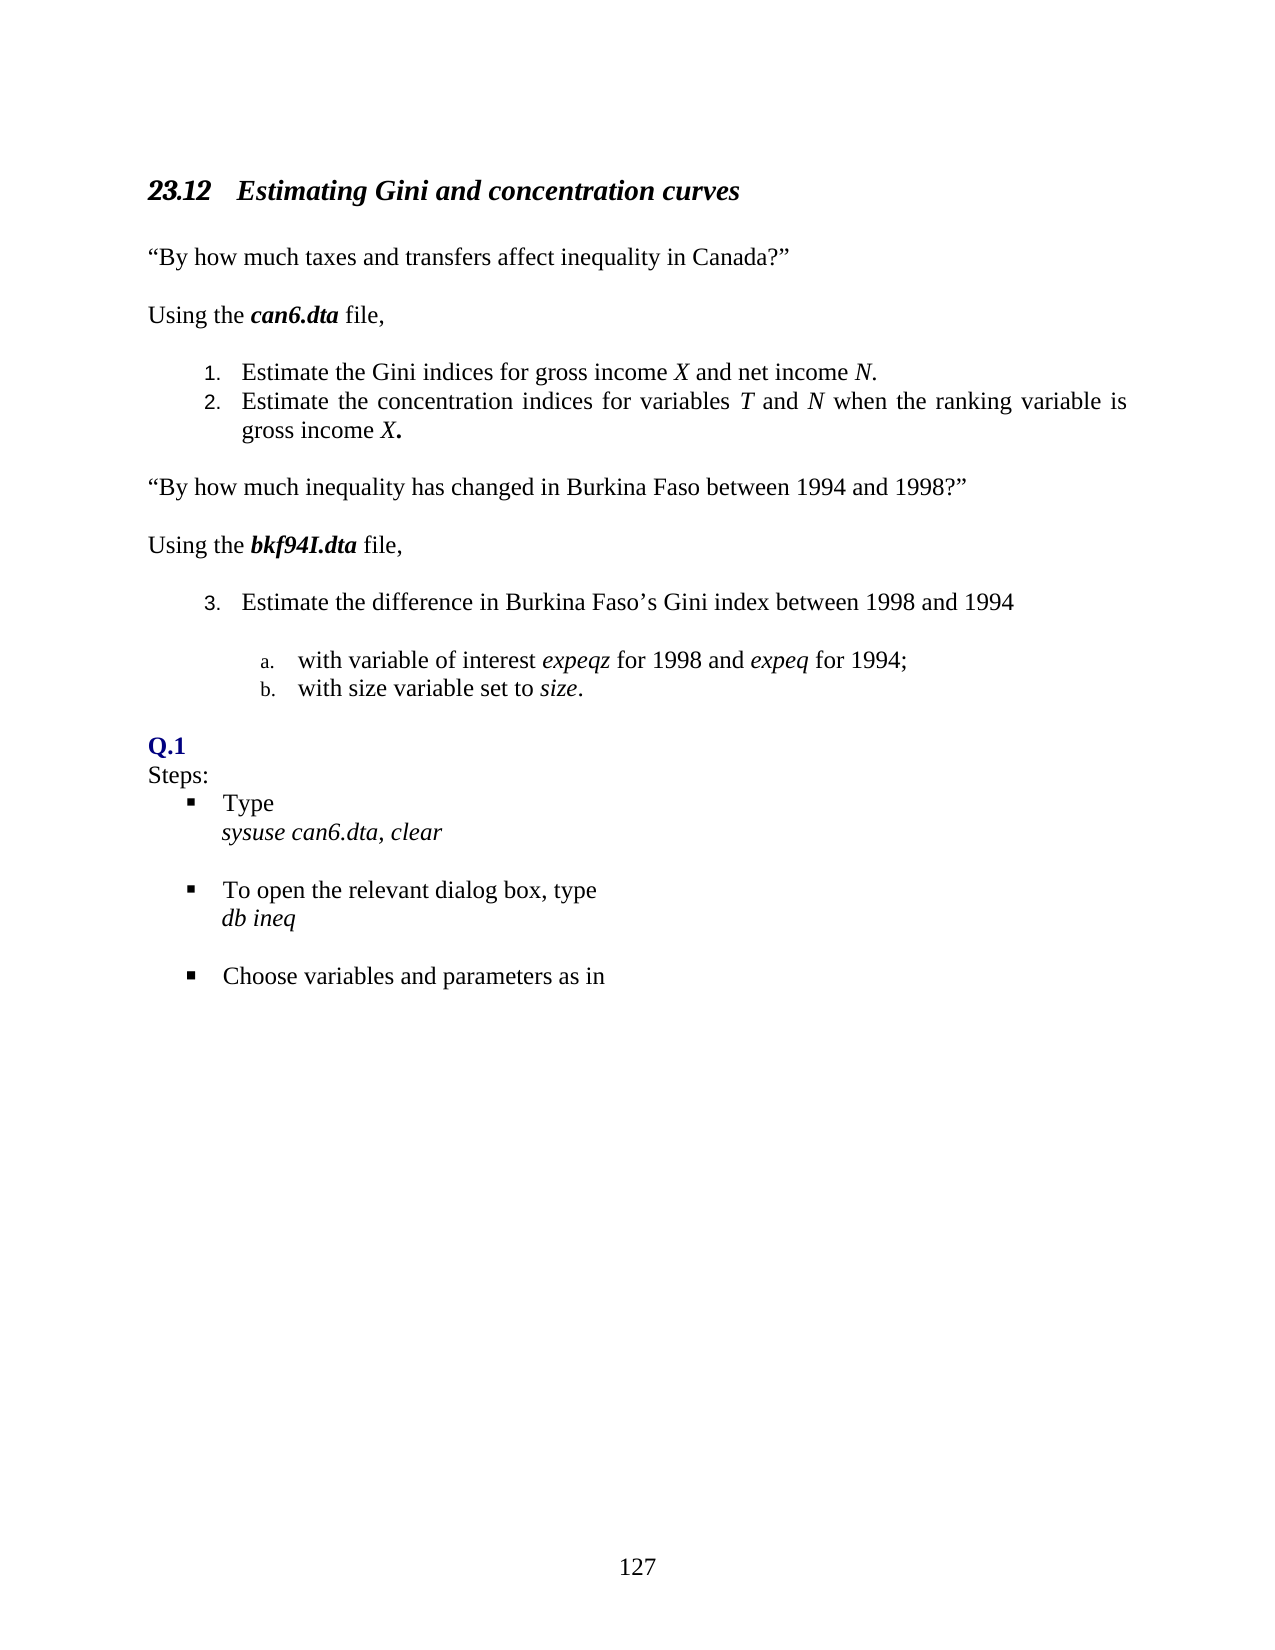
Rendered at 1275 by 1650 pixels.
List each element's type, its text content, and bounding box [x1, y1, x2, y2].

list Estimate the difference in Burkina Faso’s Gini index between 1998 and 1994 [204, 587, 1127, 616]
list with variable of interest expeqz for 1998 and expeq for 1994; [260, 645, 1127, 673]
text “By how much taxes and transfers affect inequality in Canada?” [148, 242, 1127, 271]
subtitle Estimating Gini and concentration curves [148, 173, 1127, 207]
list Estimate the concentration indices for variables T and N when the ranking variable is gross income X. [204, 386, 1127, 443]
text Q.1 [148, 731, 1127, 760]
text db ineq [148, 903, 1127, 932]
text Steps: [148, 760, 1127, 788]
text Using the can6.dta file, [148, 300, 1127, 328]
list Type [185, 788, 1127, 817]
text “By how much inequality has changed in Burkina Faso between 1994 and 1998?” [148, 472, 1127, 501]
list To open the relevant dialog box, type [185, 875, 1127, 903]
text Using the bkf94I.dta file, [148, 530, 1127, 558]
list Choose variables and parameters as in [185, 961, 1127, 990]
list Estimate the Gini indices for gross income X and net income N. [204, 357, 1127, 386]
list with size variable set to size. [260, 673, 1127, 702]
text sysuse can6.dta, clear [148, 817, 1127, 846]
